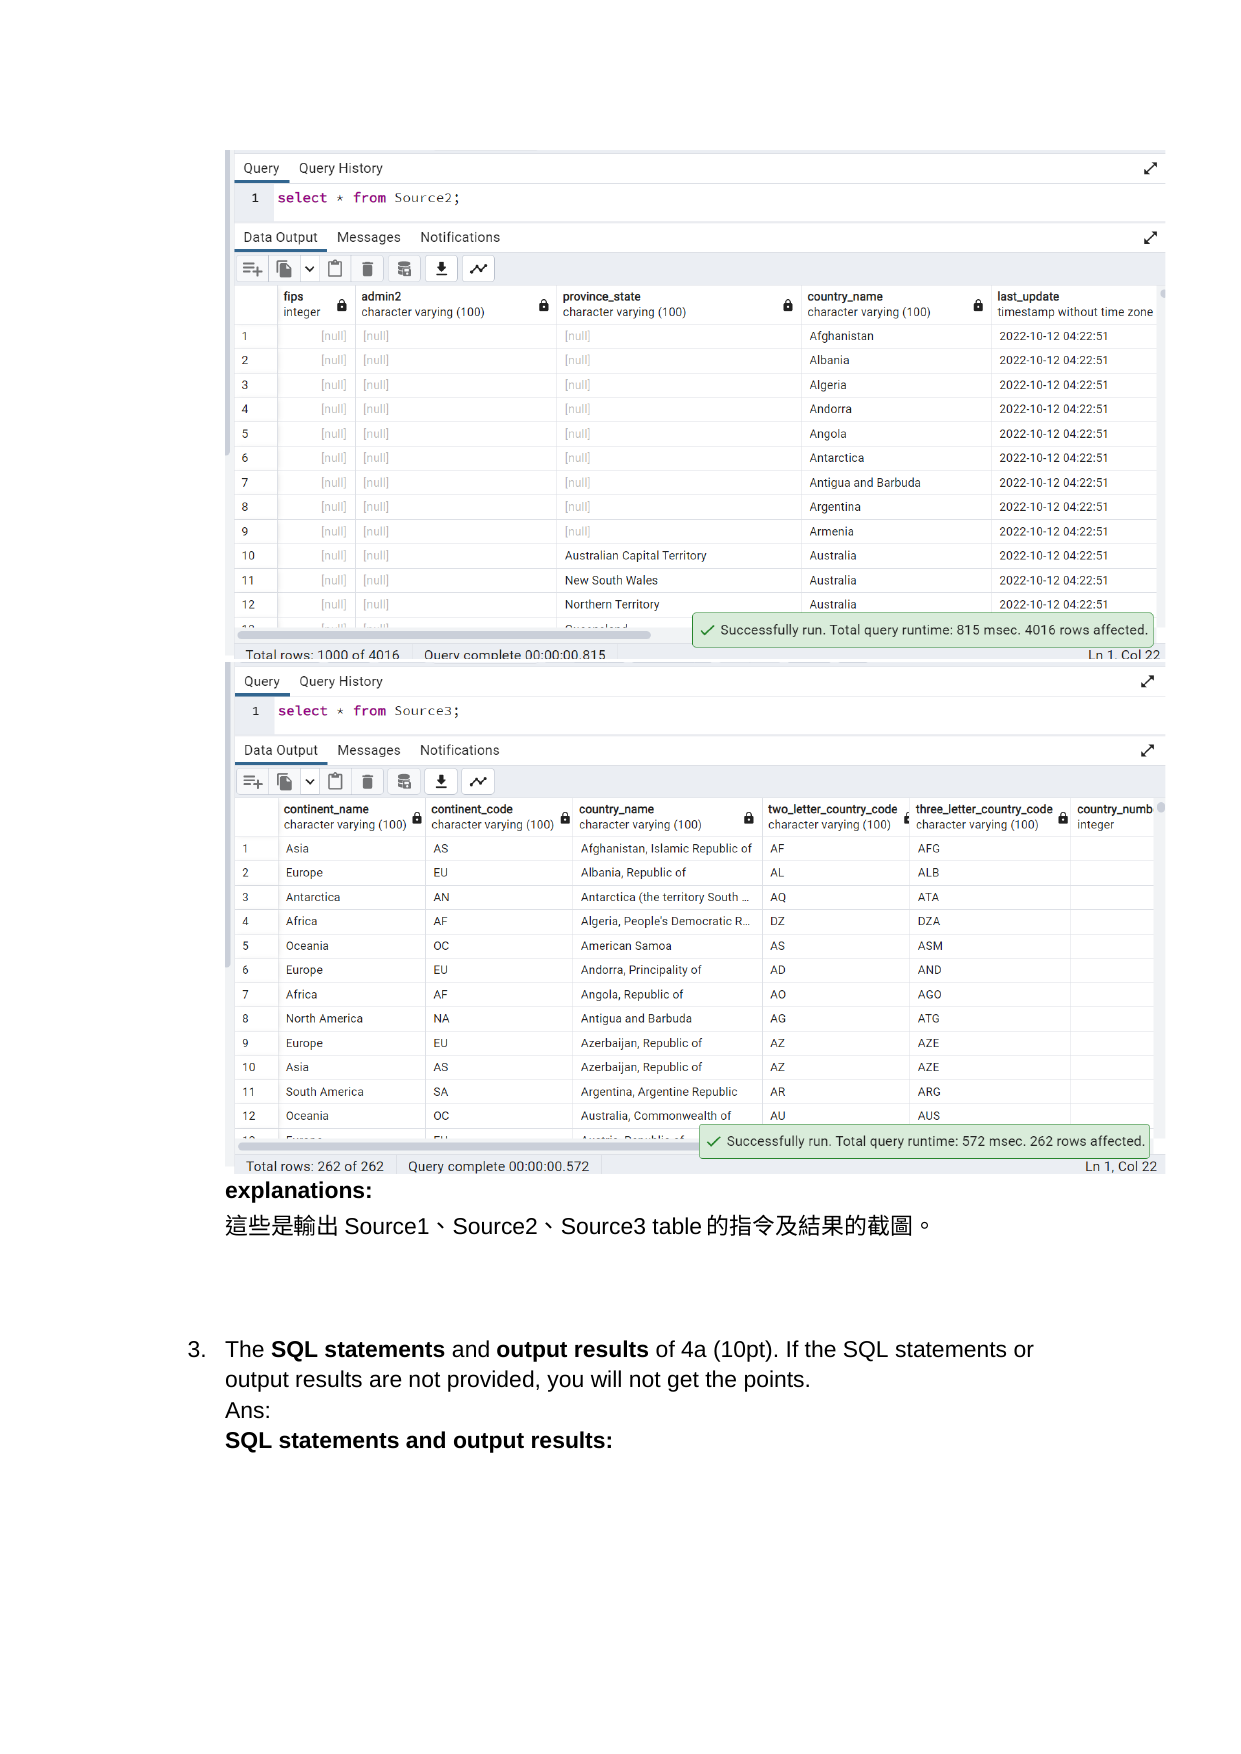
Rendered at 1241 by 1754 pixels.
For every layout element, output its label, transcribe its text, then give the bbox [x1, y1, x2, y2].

text 這些是輸出Source1、Source2、Source3 table的指令及結果的截圖。 [225, 1207, 1090, 1241]
text SQL statements and output results: [225, 1427, 1090, 1453]
text explanations: [150, 1177, 1090, 1204]
text Ans: [225, 1397, 1090, 1423]
list The SQL statements and output results of 4a (10pt). If the SQL statements or output results are not provided, you will not get the points. [187, 1336, 1090, 1393]
picture [225, 150, 1166, 659]
picture [225, 662, 1166, 1174]
